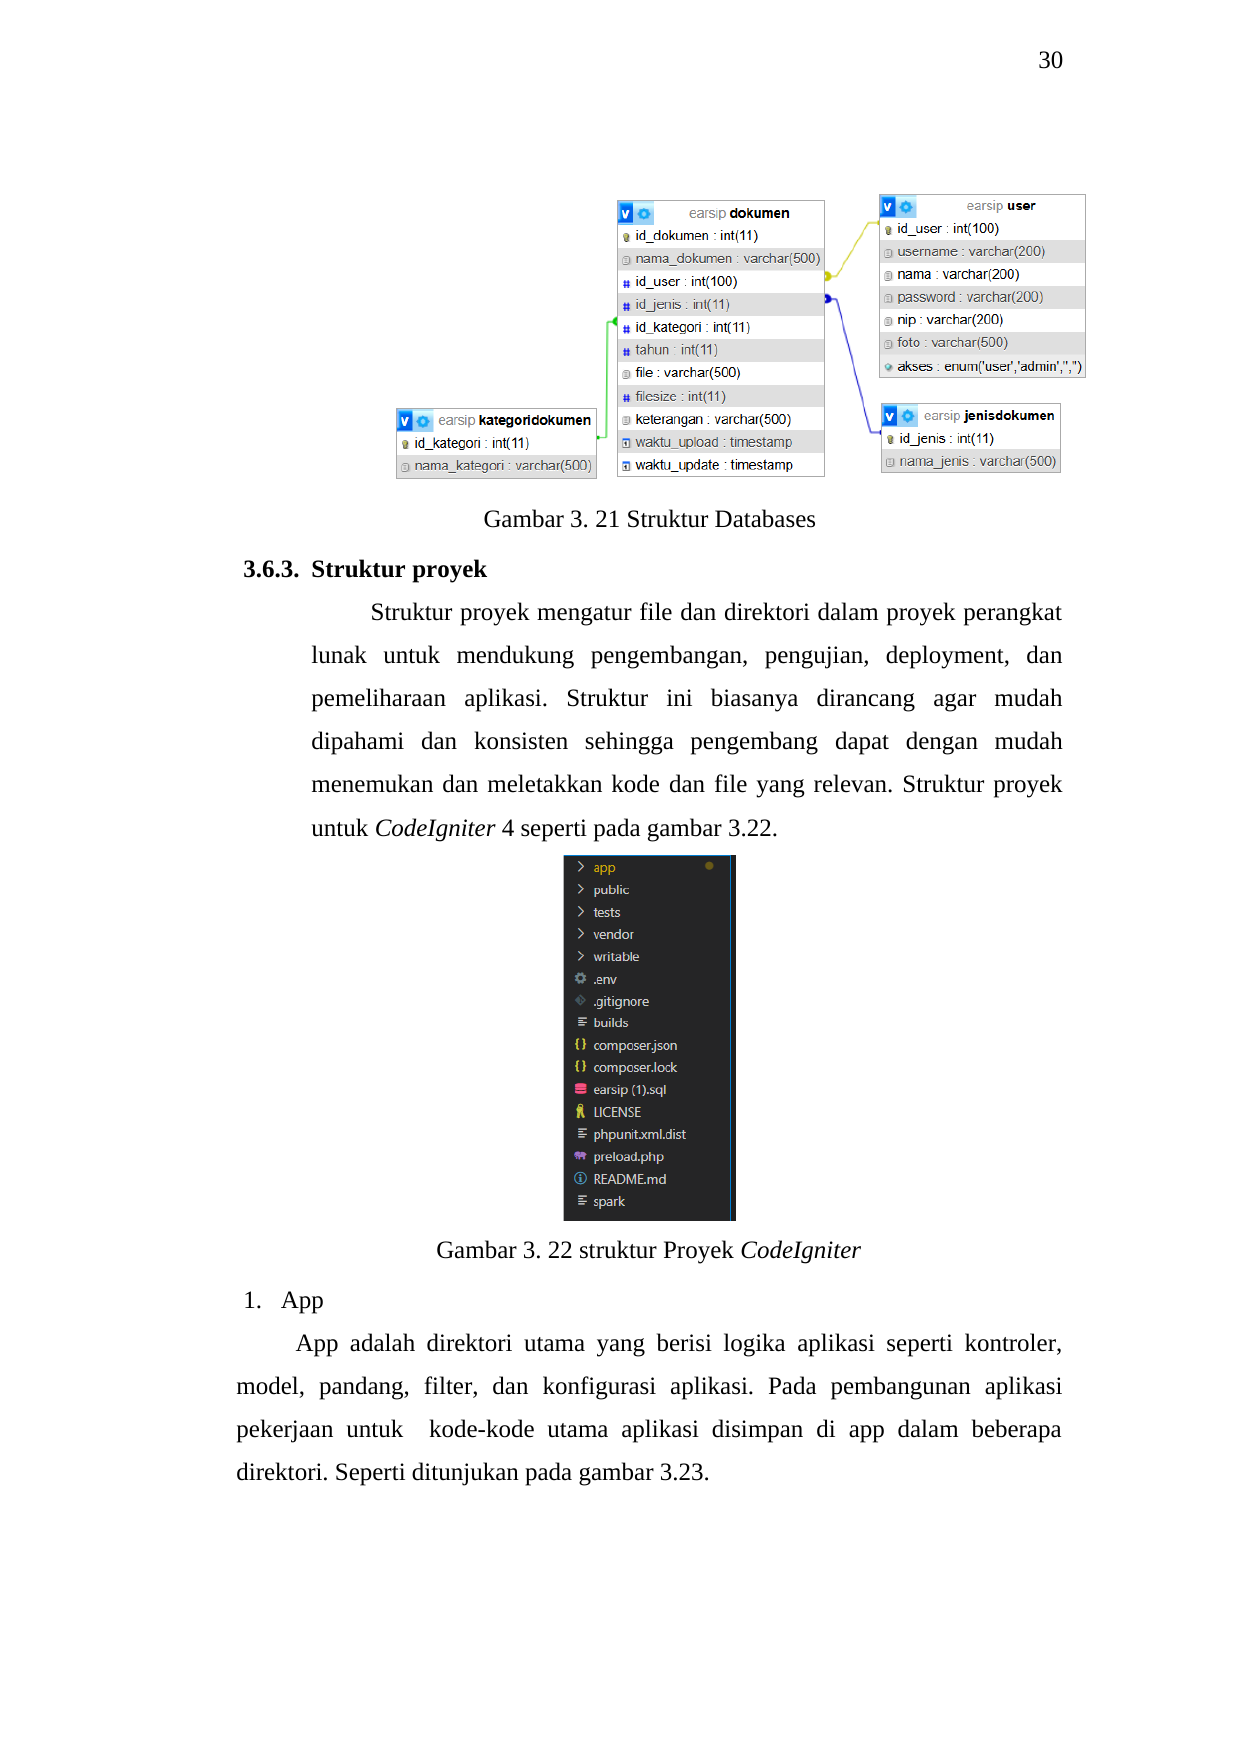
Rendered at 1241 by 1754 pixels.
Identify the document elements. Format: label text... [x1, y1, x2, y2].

list App adalah direktori utama yang berisi logika aplikasi seperti kontroler, model, pandang, filter, dan konfigurasi aplikasi. Pada pembangunan aplikasi pekerjaan untuk kode-kode utama aplikasi disimpan di app dalam beberapa direktori. Seperti ditunjukan pada gambar 3.23. [236, 1328, 1063, 1486]
text Gambar 3. 22 struktur Proyek CodeIgniter [236, 1235, 1063, 1264]
subtitle Struktur proyek [243, 554, 1063, 583]
picture [370, 177, 1095, 490]
text Struktur proyek mengatur file dan direktori dalam proyek perangkat lunak untuk mendukung pengembangan, pengujian, deployment, dan pemeliharaan aplikasi. Struktur ini biasanya dirancang agar mudah dipahami dan konsisten sehingga pengembang dapat dengan mudah menemukan dan meletakkan kode dan file yang relevan. Struktur proyek untuk CodeIgniter 4 seperti pada gambar 3.22. [311, 597, 1063, 841]
list App [243, 1285, 1063, 1314]
picture [563, 855, 736, 1221]
text Gambar 3. 21 Struktur Databases [236, 504, 1063, 533]
